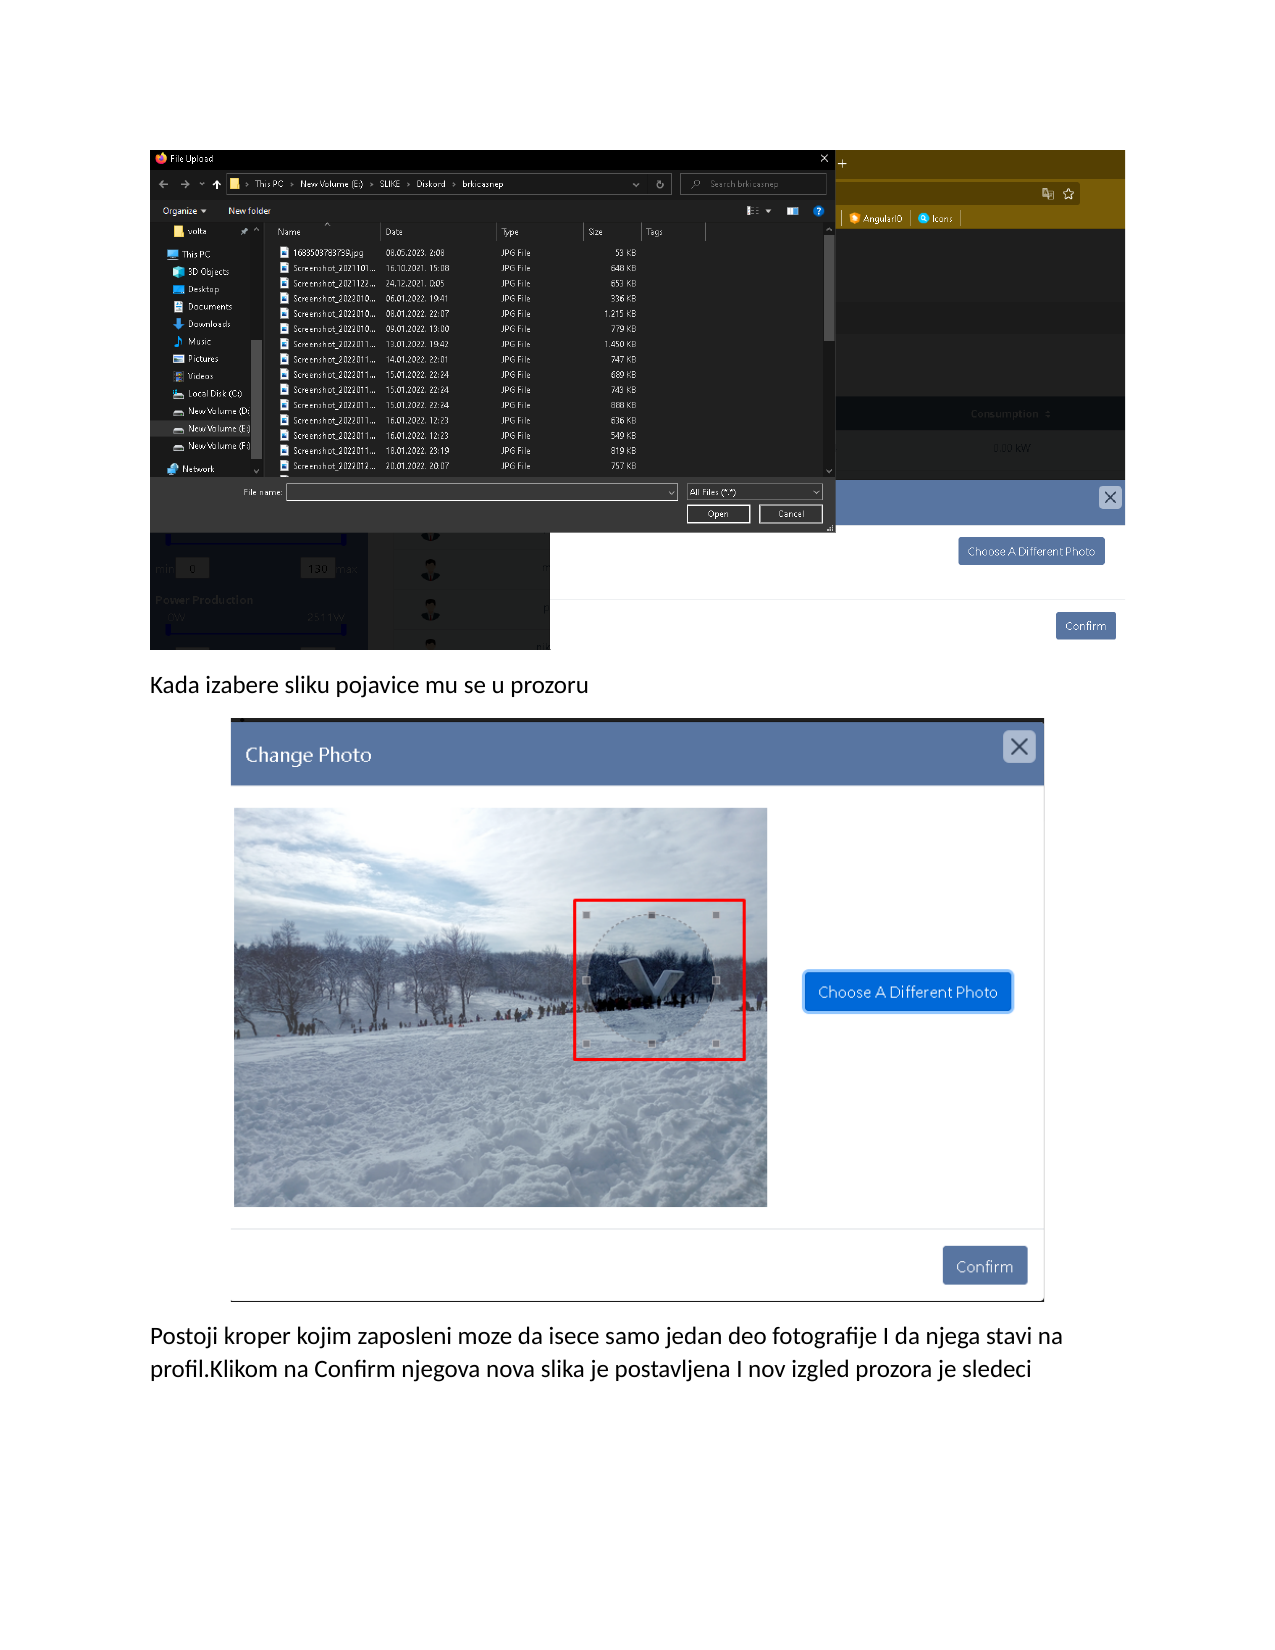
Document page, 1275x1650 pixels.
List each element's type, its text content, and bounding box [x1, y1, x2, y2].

picture [150, 150, 1125, 650]
text Kada izabere sliku pojavice mu se u prozoru [150, 669, 1125, 699]
picture [230, 718, 1045, 1302]
text Postoji kroper kojim zaposleni moze da isece samo jedan deo fotografije I da njega stavi na profil.Klikom na Confirm njegova nova slika je postavljena I nov izgled prozora je sledeci [150, 1321, 1125, 1384]
